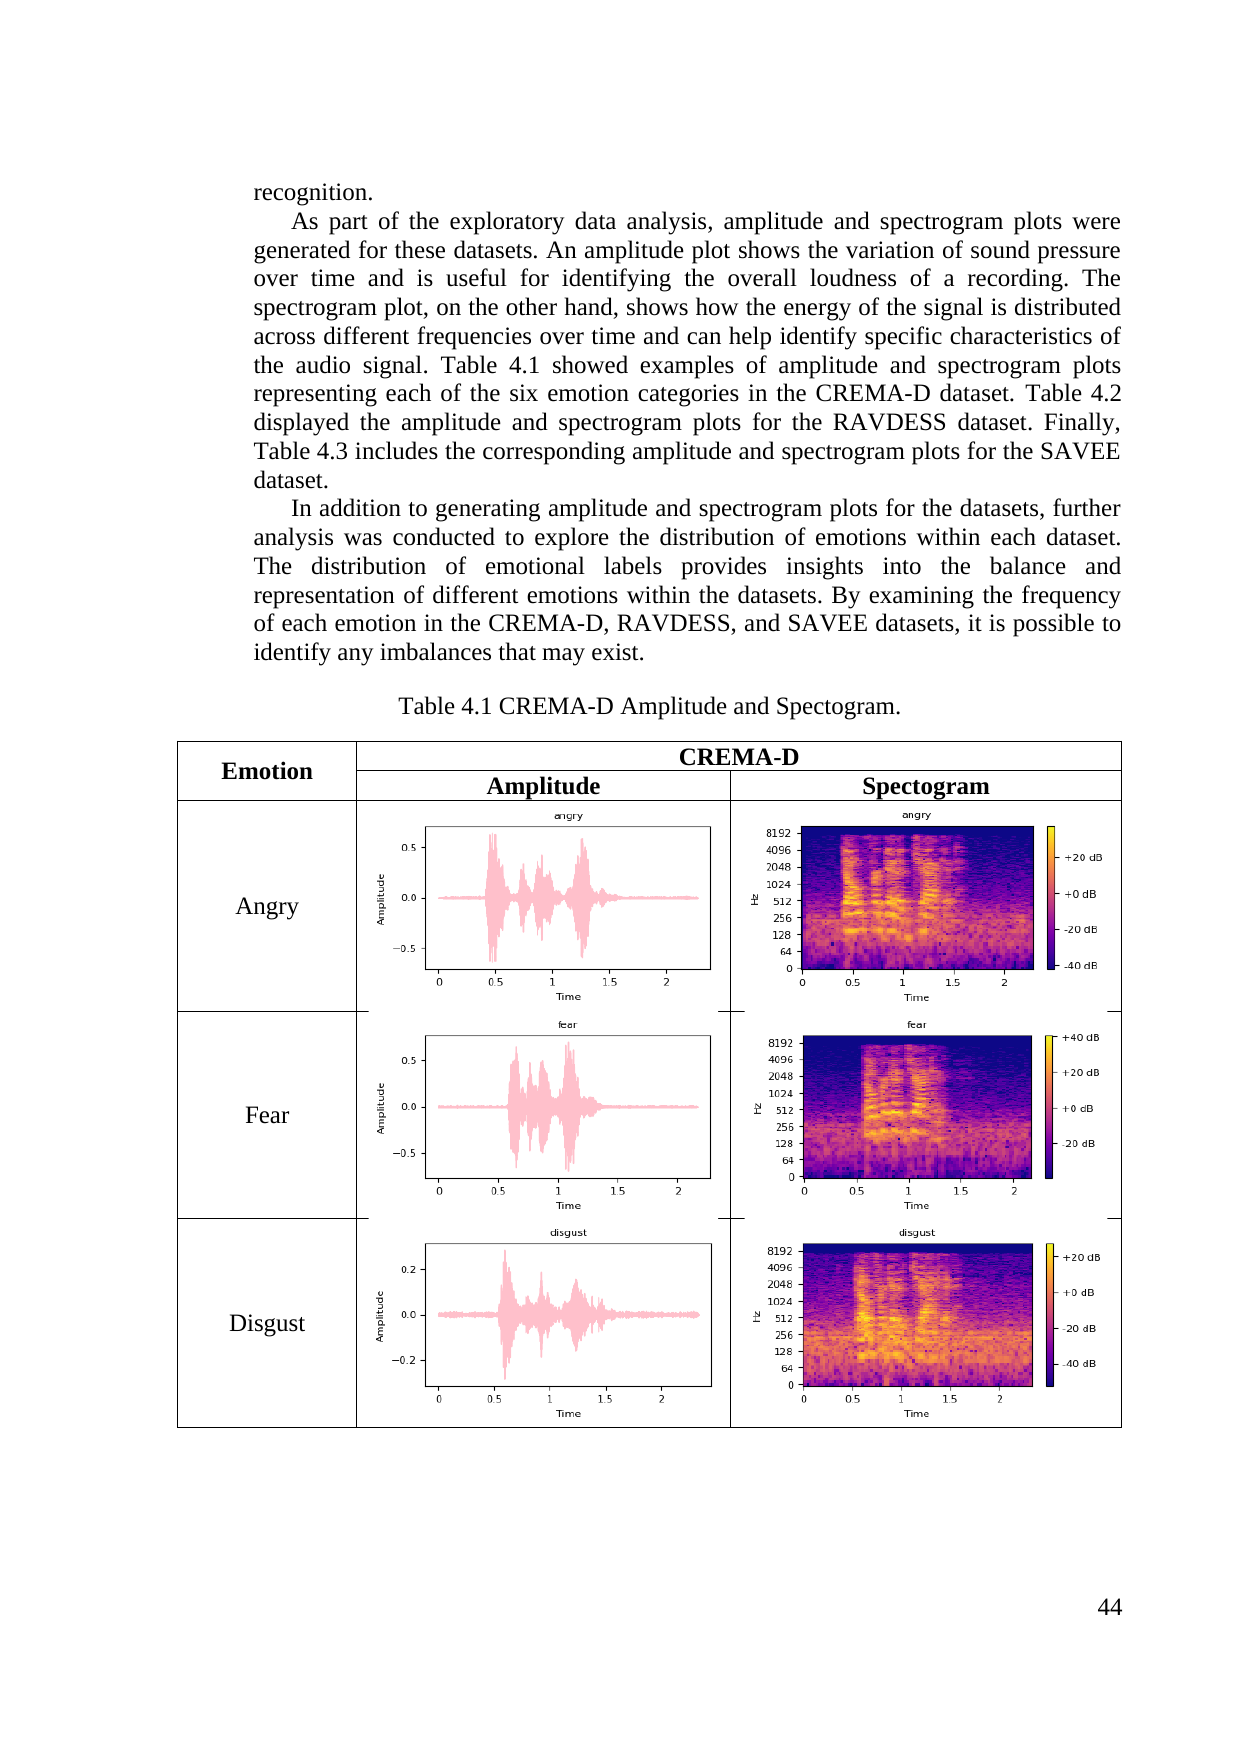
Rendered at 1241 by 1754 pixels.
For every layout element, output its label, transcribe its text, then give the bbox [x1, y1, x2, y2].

table_cell [731, 1219, 743, 1427]
table_cell Fear [178, 1012, 356, 1218]
table_header Emotion [178, 742, 356, 800]
table_cell Amplitude [357, 771, 730, 800]
table_cell [1108, 1012, 1121, 1218]
table_cell [731, 1012, 744, 1218]
table_cell [719, 1012, 730, 1218]
table_cell [719, 1219, 730, 1427]
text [253, 177, 1122, 206]
table_cell [357, 1012, 368, 1218]
text Table 4.1 CREMA-D Amplitude and Spectogram. [177, 691, 1122, 720]
table_header CREMA-D [357, 742, 1121, 770]
picture [368, 802, 719, 1010]
table_cell Disgust [178, 1219, 356, 1427]
table_cell Angry [178, 801, 356, 1011]
table_cell [357, 801, 730, 1011]
text In addition to generating amplitude and spectrogram plots for the datasets, further analysis was conducted to explore the distribution of emotions within each dataset. The distribution of emotional labels provides insights into the balance and representation of different emotions within the datasets. By examining the frequency of each emotion in the CREMA-D, RAVDESS, and SAVEE datasets, it is possible to identify any imbalances that may exist. [253, 493, 1122, 666]
table_cell [1110, 801, 1121, 1011]
table_cell [357, 1219, 367, 1427]
picture [367, 1011, 719, 1427]
picture [741, 801, 1110, 1427]
table_cell Spectogram [731, 771, 1121, 800]
table_cell [731, 801, 741, 1011]
table_cell [1109, 1219, 1121, 1427]
text As part of the exploratory data analysis, amplitude and spectrogram plots were generated for these datasets. An amplitude plot shows the variation of sound pressure over time and is useful for identifying the overall loudness of a recording. The spectrogram plot, on the other hand, shows how the energy of the signal is distributed across different frequencies over time and can help identify specific characteristics of the audio signal. Table 4.1 showed examples of amplitude and spectrogram plots representing each of the six emotion categories in the CREMA-D dataset. Table 4.2 displayed the amplitude and spectrogram plots for the RAVDESS dataset. Finally, Table 4.3 includes the corresponding amplitude and spectrogram plots for the SAVEE dataset. [253, 206, 1122, 493]
